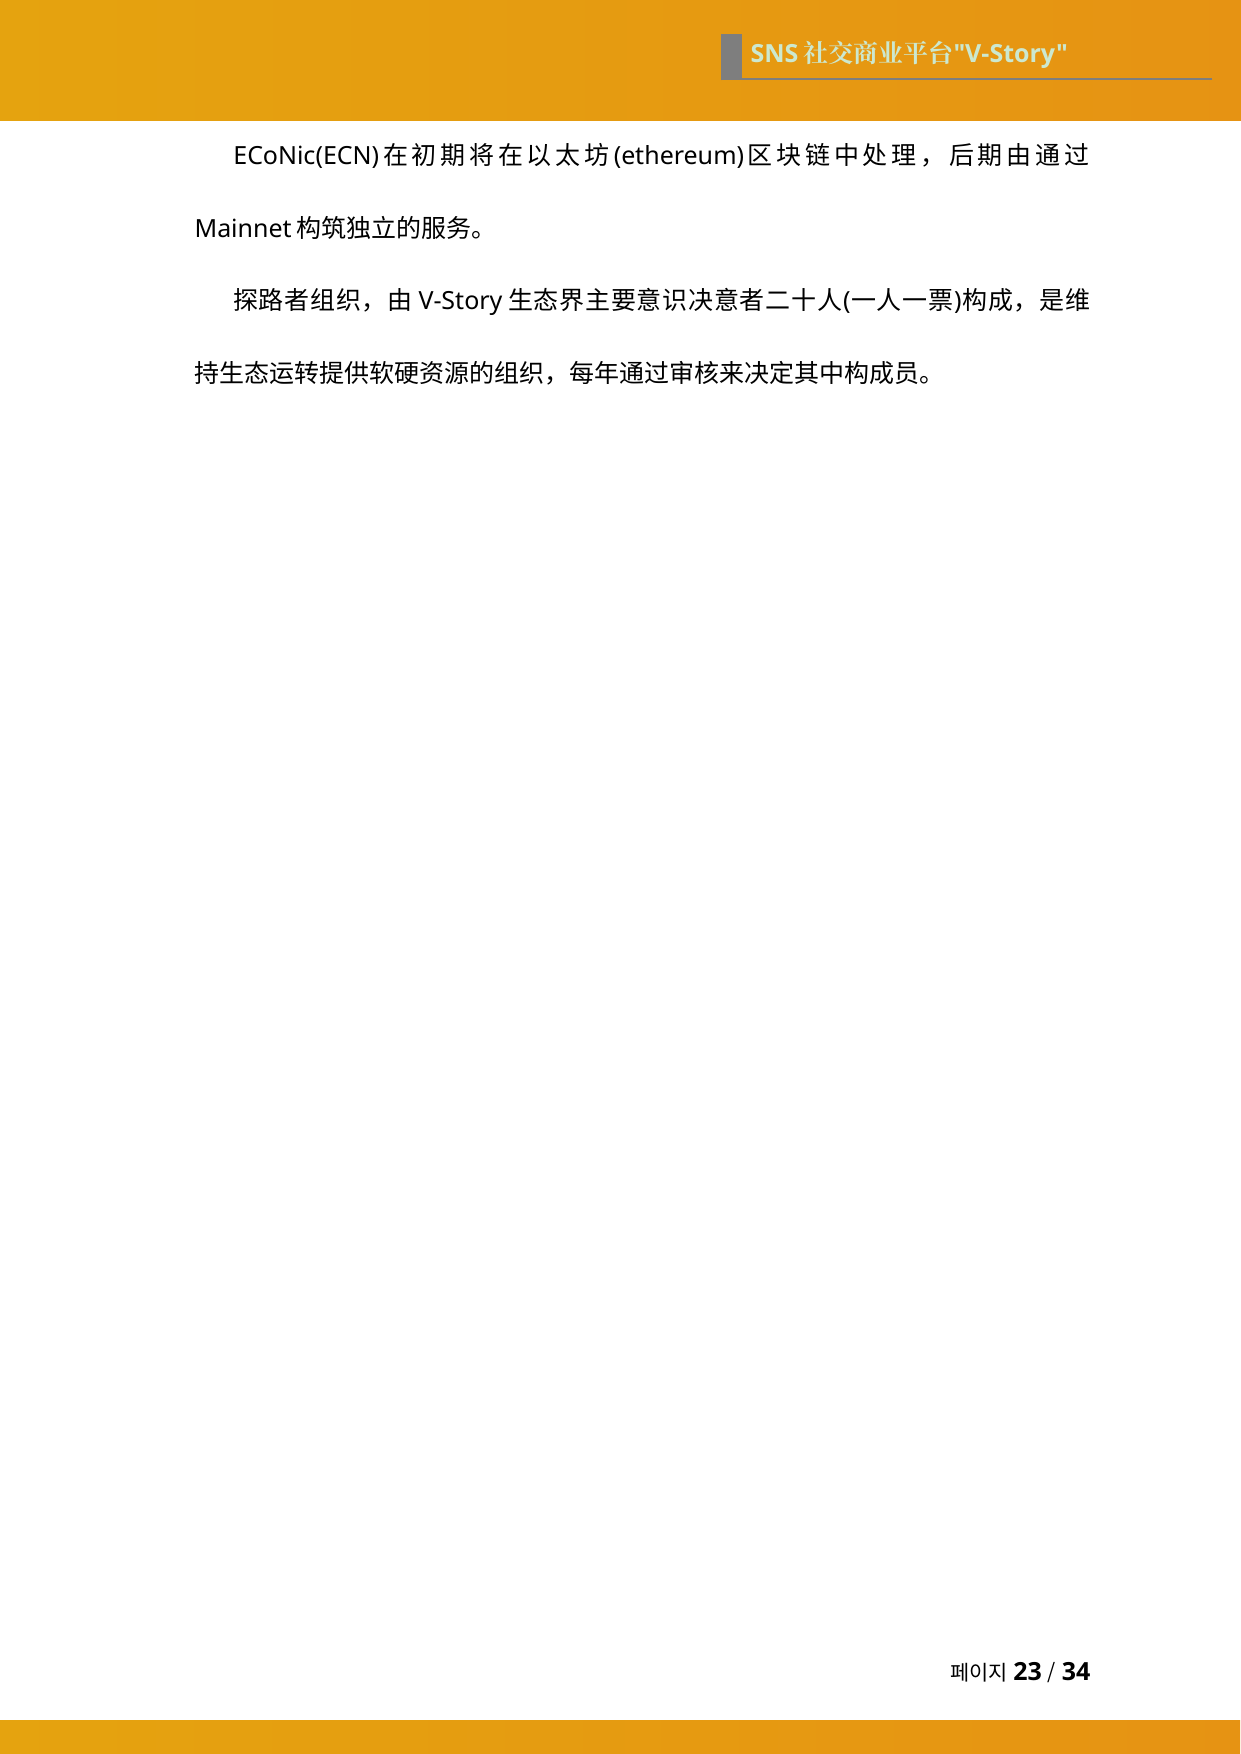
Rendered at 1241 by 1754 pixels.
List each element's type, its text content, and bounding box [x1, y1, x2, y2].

list 探路者组织，由V-Story生态界主要意识决意者二十人(一人一票)构成，是维持生态运转提供软硬资源的组织，每年通过审核来决定其中构成员。 [194, 281, 1090, 389]
list ECoNic(ECN)在初期将在以太坊(ethereum)区块链中处理，后期由通过Mainnet构筑独立的服务。 [194, 136, 1090, 244]
